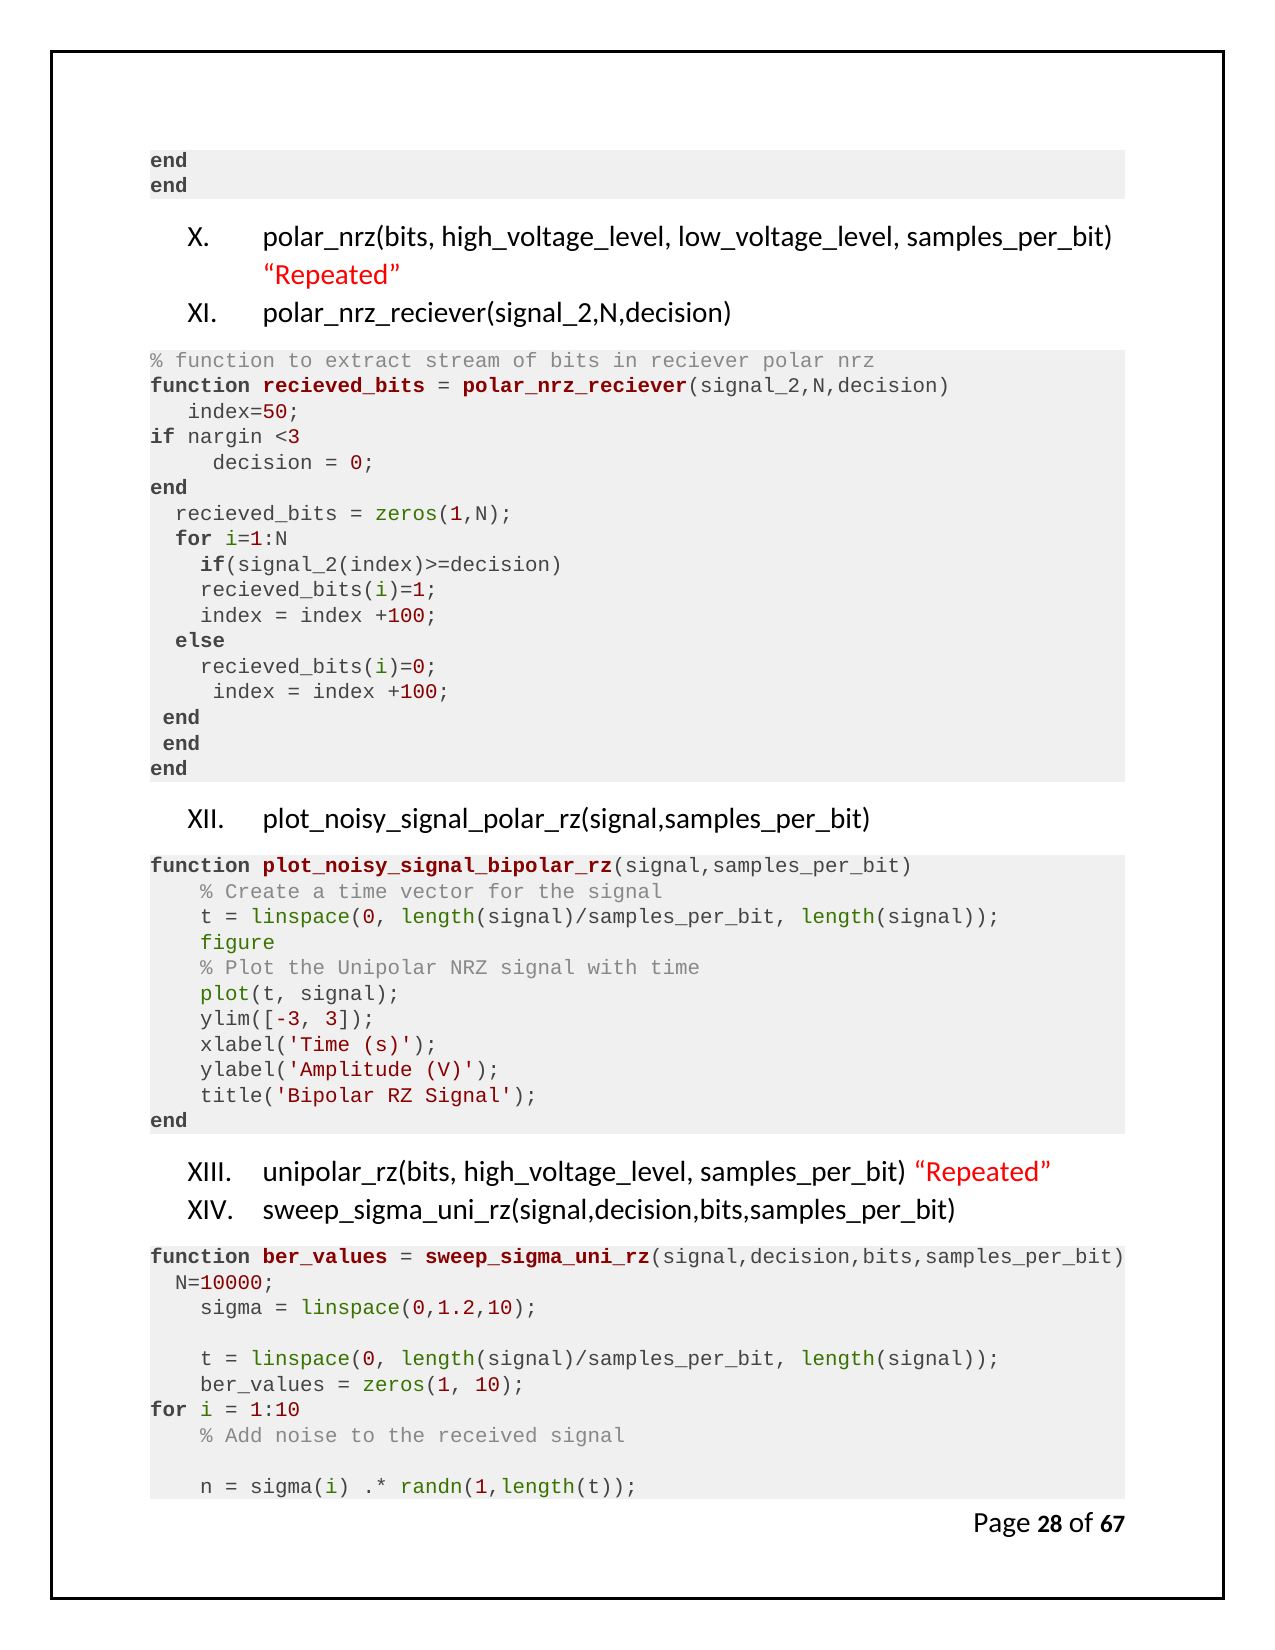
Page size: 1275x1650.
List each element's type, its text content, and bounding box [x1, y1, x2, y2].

text % function to extract stream of bits in reciever polar nrz function recieved_bits = polar_nrz_reciever(signal_2,N,decision) index=50; if nargin <3 decision = 0; end recieved_bits = zeros(1,N); for i=1:N if(signal_2(index)>=decision) recieved_bits(i)=1; index = index +100; else recieved_bits(i)=0; index = index +100; end end end [150, 350, 1125, 782]
list unipolar_rz(bits, high_voltage_level, samples_per_bit) “Repeated” [187, 1153, 1125, 1188]
list sweep_sigma_uni_rz(signal,decision,bits,samples_per_bit) [187, 1191, 1125, 1227]
list plot_noisy_signal_polar_rz(signal,samples_per_bit) [187, 800, 1125, 836]
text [150, 1246, 1125, 1499]
text function plot_noisy_signal_bipolar_rz(signal,samples_per_bit) % Create a time vector for the signal t = linspace(0, length(signal)/samples_per_bit, length(signal)); figure % Plot the Unipolar NRZ signal with time plot(t, signal); ylim([-3, 3]); xlabel('Time (s)'); ylabel('Amplitude (V)'); title('Bipolar RZ Signal'); end [150, 855, 1125, 1134]
list polar_nrz_reciever(signal_2,N,decision) [187, 294, 1125, 330]
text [150, 150, 1125, 199]
list polar_nrz(bits, high_voltage_level, low_voltage_level, samples_per_bit) “Repeated” [187, 218, 1125, 292]
